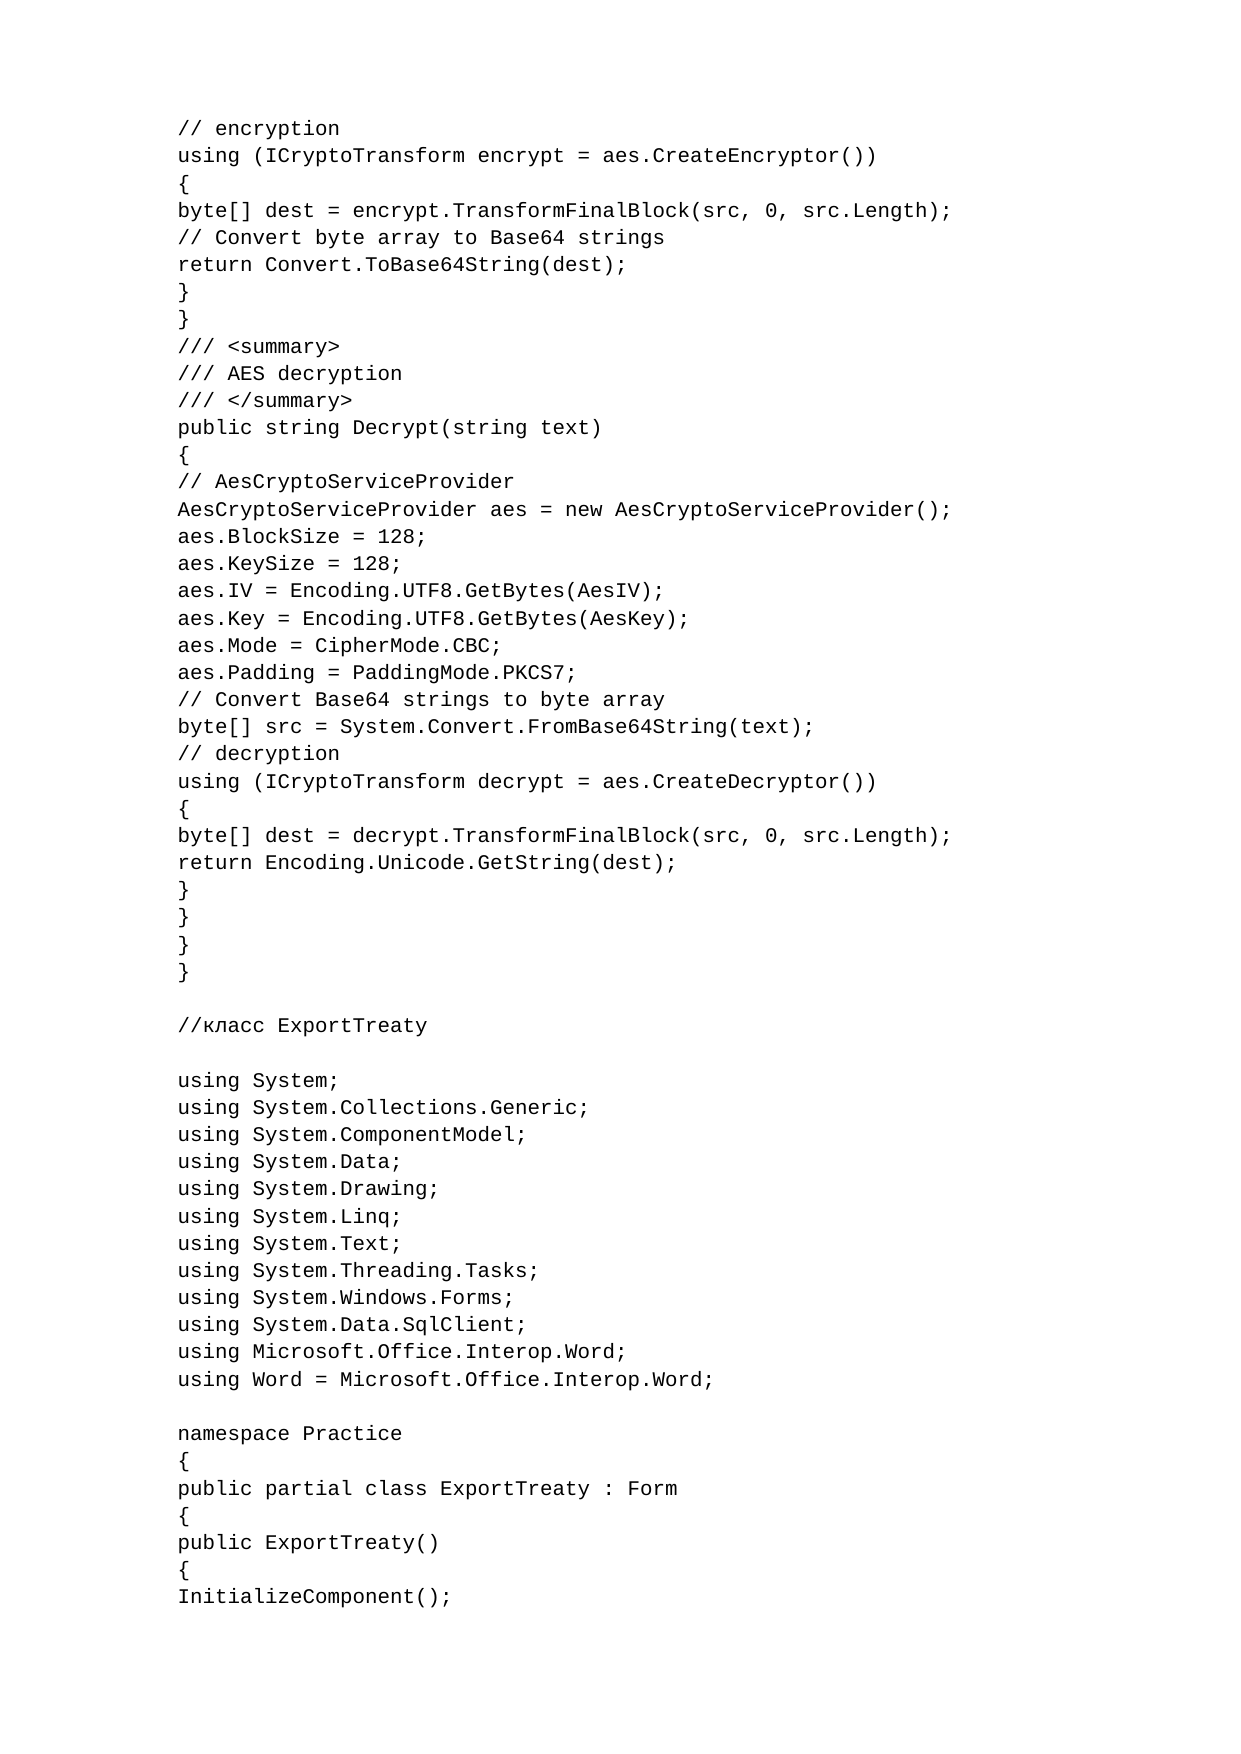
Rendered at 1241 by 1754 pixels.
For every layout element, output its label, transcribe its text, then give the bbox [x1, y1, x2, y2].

text } [177, 308, 1181, 332]
text } [177, 281, 1181, 305]
text using (ICryptoTransform decrypt = aes.CreateDecryptor()) [177, 771, 1181, 794]
text using Word = Microsoft.Office.Interop.Word; [177, 1369, 1181, 1392]
text using System.Drawing; [177, 1178, 1181, 1202]
text //класс ExportTreaty [177, 1015, 1181, 1039]
text /// </summary> [177, 390, 1181, 414]
text public ExportTreaty() [177, 1532, 1181, 1556]
text using (ICryptoTransform encrypt = aes.CreateEncryptor()) [177, 145, 1181, 169]
text // Convert byte array to Base64 strings [177, 227, 1181, 251]
text } [177, 907, 1181, 930]
text // decryption [177, 743, 1181, 767]
text aes.IV = Encoding.UTF8.GetBytes(AesIV); [177, 580, 1181, 604]
text /// <summary> [177, 336, 1181, 359]
text byte[] dest = decrypt.TransformFinalBlock(src, 0, src.Length); [177, 825, 1181, 849]
text aes.Key = Encoding.UTF8.GetBytes(AesKey); [177, 607, 1181, 631]
text { [177, 444, 1181, 468]
text public string Decrypt(string text) [177, 417, 1181, 441]
text using System.Windows.Forms; [177, 1287, 1181, 1311]
text AesCryptoServiceProvider aes = new AesCryptoServiceProvider(); [177, 499, 1181, 522]
text using System.Text; [177, 1233, 1181, 1256]
text return Encoding.Unicode.GetString(dest); [177, 852, 1181, 876]
text aes.Padding = PaddingMode.PKCS7; [177, 662, 1181, 686]
text { [177, 798, 1181, 821]
text { [177, 172, 1181, 196]
text } [177, 934, 1181, 957]
text } [177, 879, 1181, 903]
text { [177, 1559, 1181, 1583]
text aes.KeySize = 128; [177, 553, 1181, 577]
text aes.Mode = CipherMode.CBC; [177, 635, 1181, 658]
text byte[] dest = encrypt.TransformFinalBlock(src, 0, src.Length); [177, 200, 1181, 223]
text InitializeComponent(); [177, 1586, 1181, 1610]
text using System.Linq; [177, 1206, 1181, 1229]
text public partial class ExportTreaty : Form [177, 1477, 1181, 1501]
text // Convert Base64 strings to byte array [177, 689, 1181, 713]
text using System.Threading.Tasks; [177, 1260, 1181, 1284]
text /// AES decryption [177, 363, 1181, 386]
text return Convert.ToBase64String(dest); [177, 254, 1181, 278]
text using Microsoft.Office.Interop.Word; [177, 1342, 1181, 1365]
text // encryption [177, 118, 1181, 142]
text byte[] src = System.Convert.FromBase64String(text); [177, 716, 1181, 740]
text } [177, 961, 1181, 984]
text using System.Data; [177, 1151, 1181, 1175]
text // AesCryptoServiceProvider [177, 472, 1181, 495]
text using System.Collections.Generic; [177, 1097, 1181, 1121]
text using System.ComponentModel; [177, 1124, 1181, 1148]
text using System.Data.SqlClient; [177, 1314, 1181, 1338]
text aes.BlockSize = 128; [177, 526, 1181, 549]
text { [177, 1450, 1181, 1474]
text namespace Practice [177, 1423, 1181, 1447]
text { [177, 1505, 1181, 1528]
text using System; [177, 1070, 1181, 1093]
